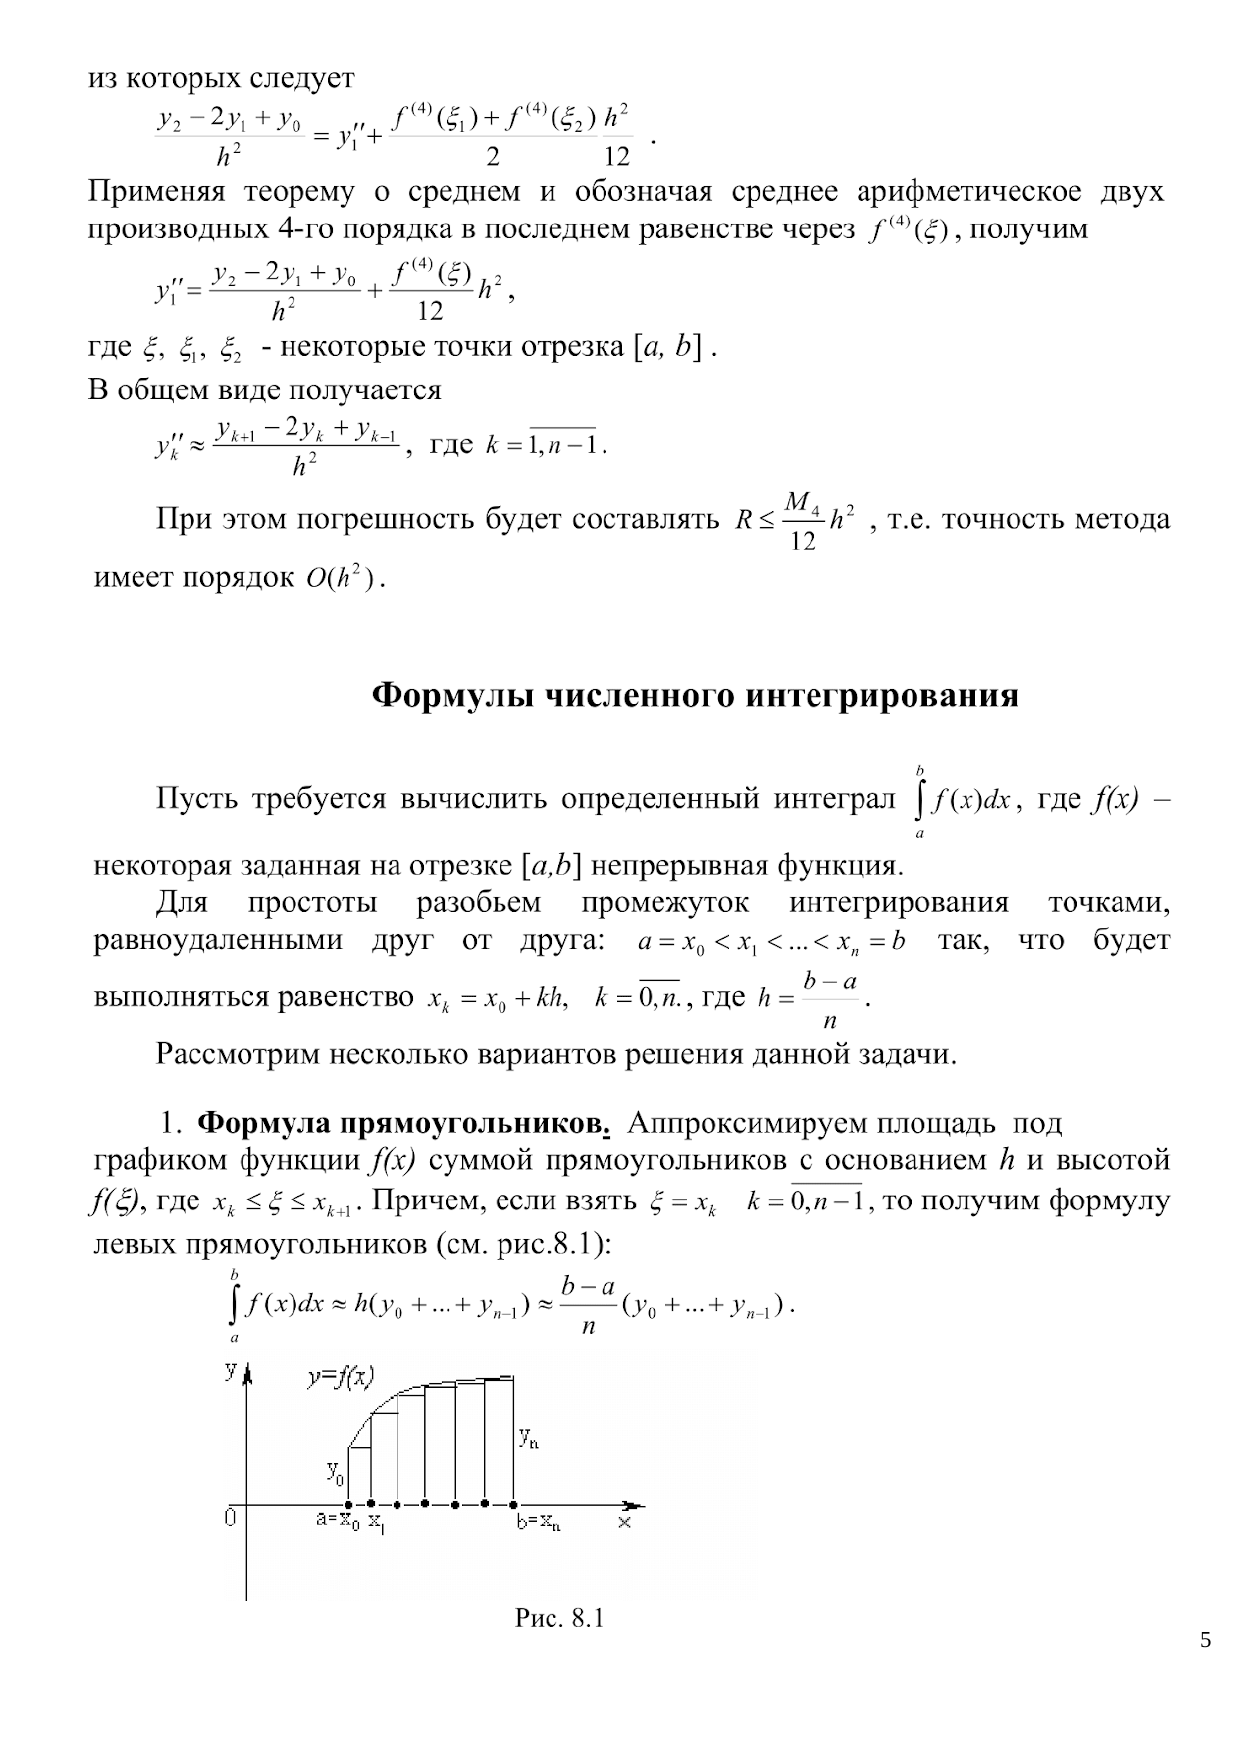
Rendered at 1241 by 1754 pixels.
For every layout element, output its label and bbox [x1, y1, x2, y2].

picture [87, 62, 1173, 1627]
